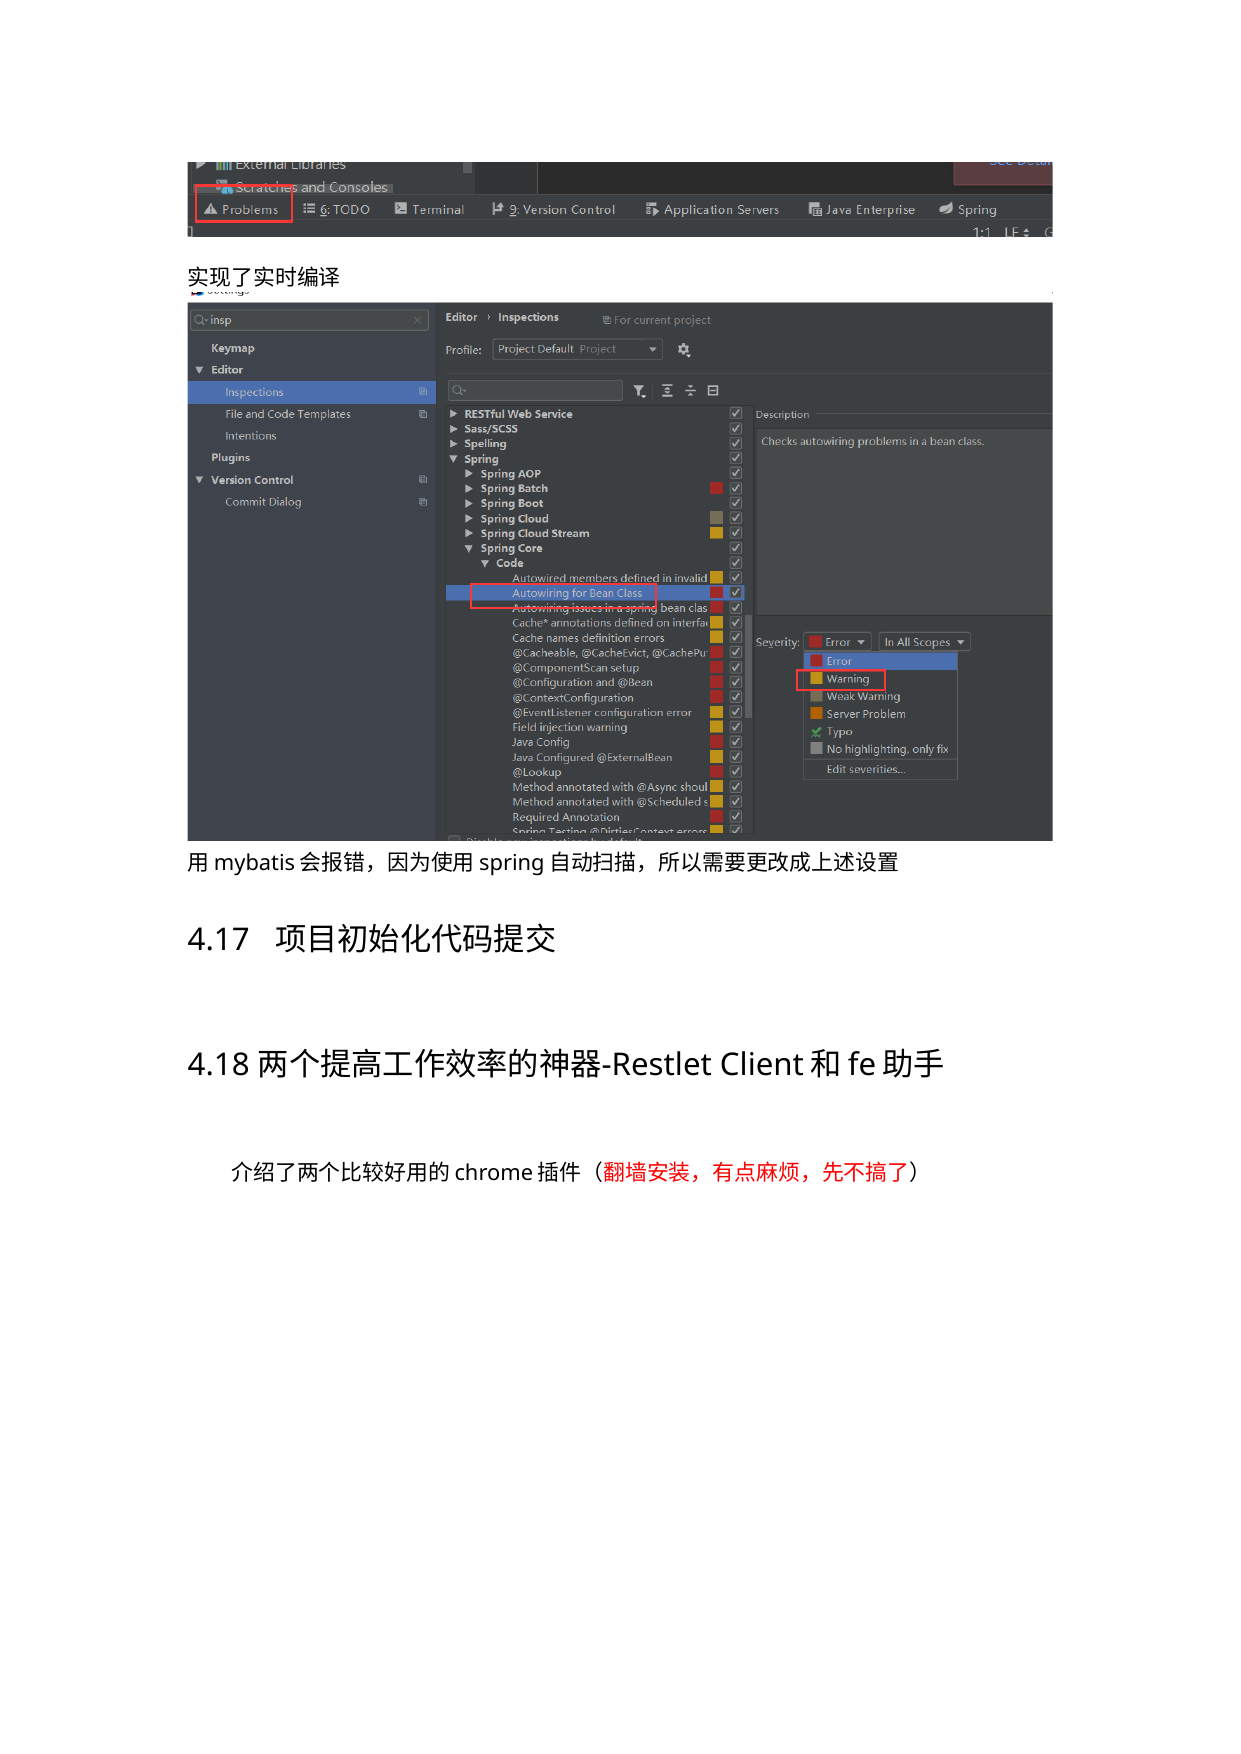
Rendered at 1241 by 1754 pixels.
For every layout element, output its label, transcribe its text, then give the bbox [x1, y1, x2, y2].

picture [187, 162, 1053, 237]
text 介绍了两个比较好用的chrome插件（翻墙安装，有点麻烦，先不搞了） [187, 1154, 1053, 1187]
text 实现了实时编译 [187, 259, 1053, 292]
text 用mybatis会报错，因为使用spring自动扫描，所以需要更改成上述设置 [187, 844, 1053, 877]
picture [187, 292, 1053, 841]
subtitle 项目初始化代码提交 [187, 904, 1053, 969]
subtitle 4.18 两个提高工作效率的神器-Restlet Client和fe助手 [187, 1029, 1053, 1094]
